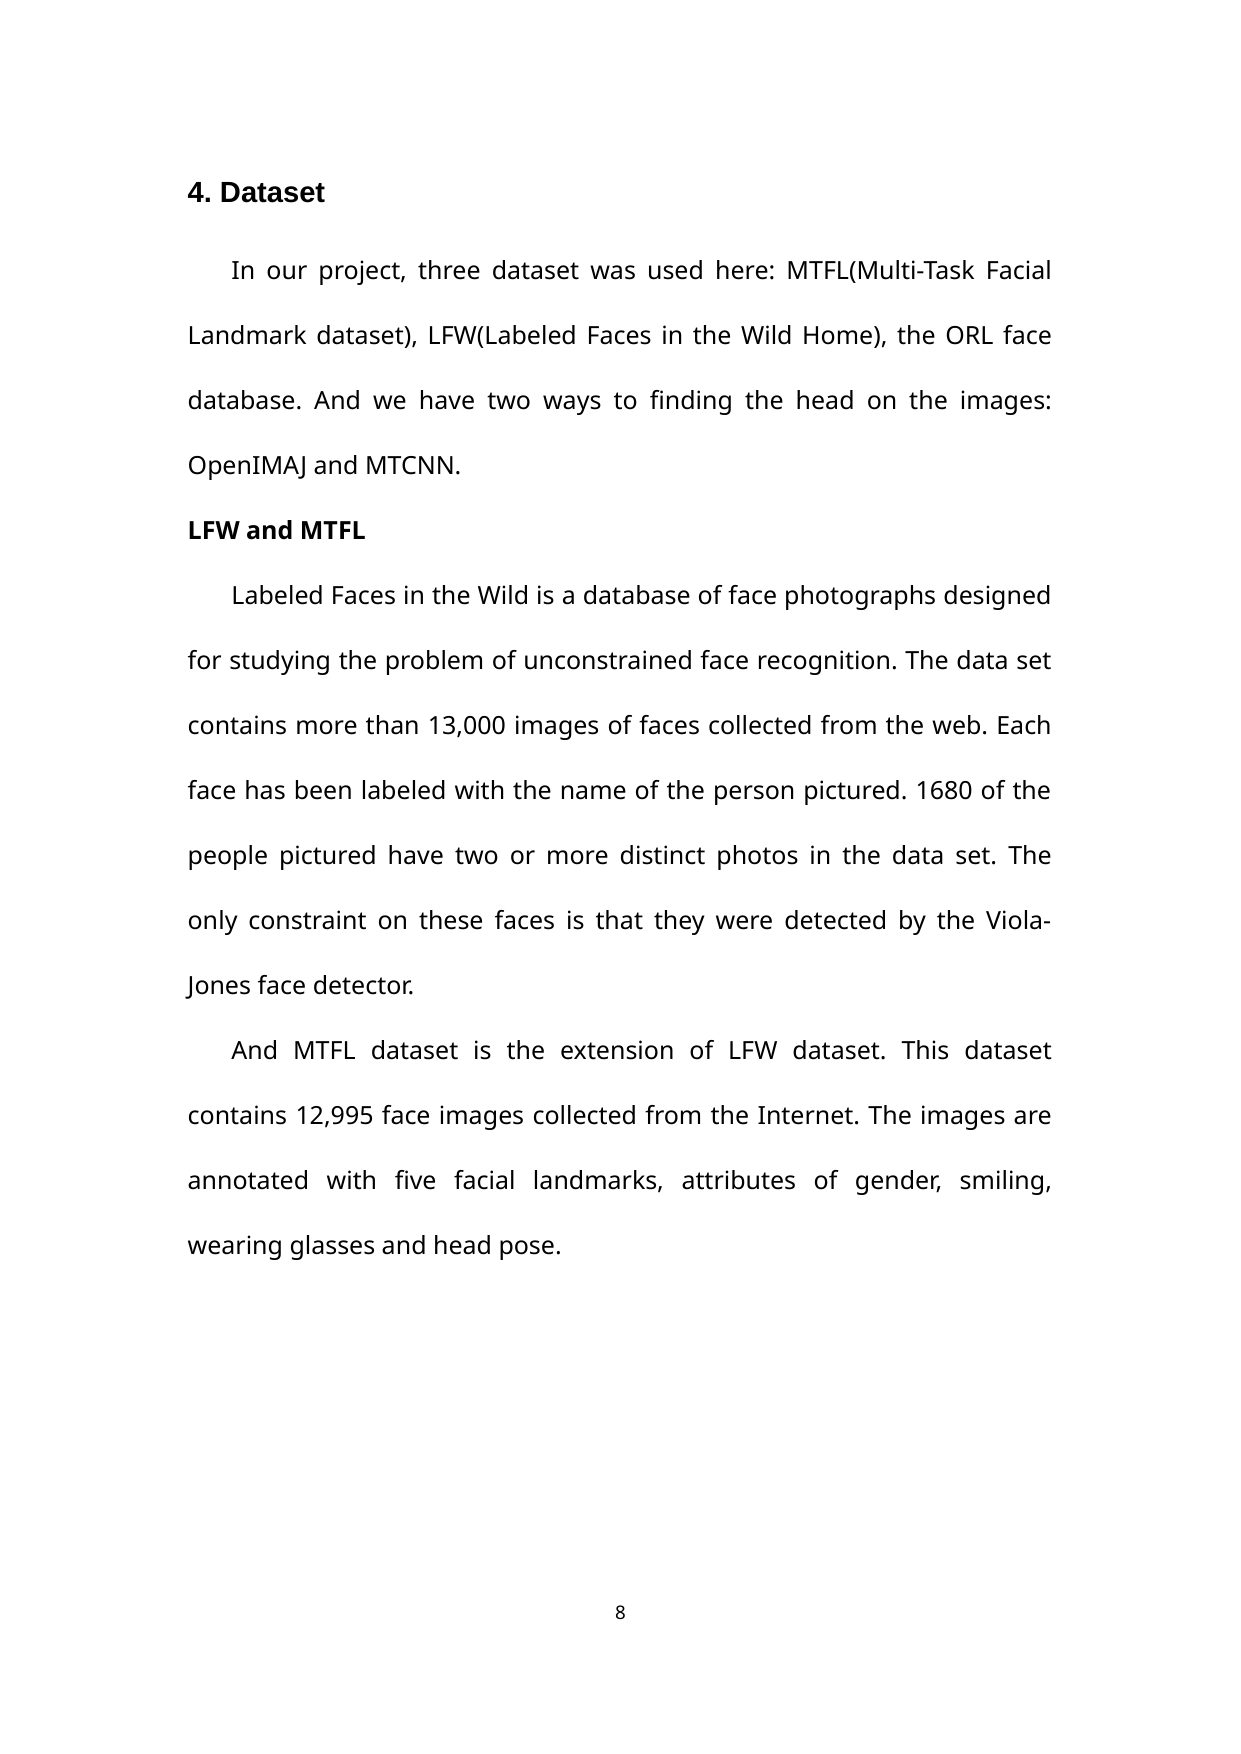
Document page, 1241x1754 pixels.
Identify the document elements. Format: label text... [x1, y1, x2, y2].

text Labeled Faces in the Wild is a database of face photographs designed for studying the problem of unconstrained face recognition. The data set contains more than 13,000 images of faces collected from the web. Each face has been labeled with the name of the person pictured. 1680 of the people pictured have two or more distinct photos in the data set. The only constraint on these faces is that they were detected by the Viola-Jones face detector. [187, 562, 1053, 1017]
text In our project, three dataset was used here: MTFL(Multi-Task Facial Landmark dataset), LFW(Labeled Faces in the Wild Home), the ORL face database. And we have two ways to finding the head on the images: OpenIMAJ and MTCNN. [187, 237, 1053, 497]
subtitle 4. Dataset [187, 160, 1053, 225]
text LFW and MTFL [187, 497, 1053, 562]
text And MTFL dataset is the extension of LFW dataset. This dataset contains 12,995 face images collected from the Internet. The images are annotated with five facial landmarks, attributes of gender, smiling, wearing glasses and head pose. [187, 1017, 1053, 1277]
